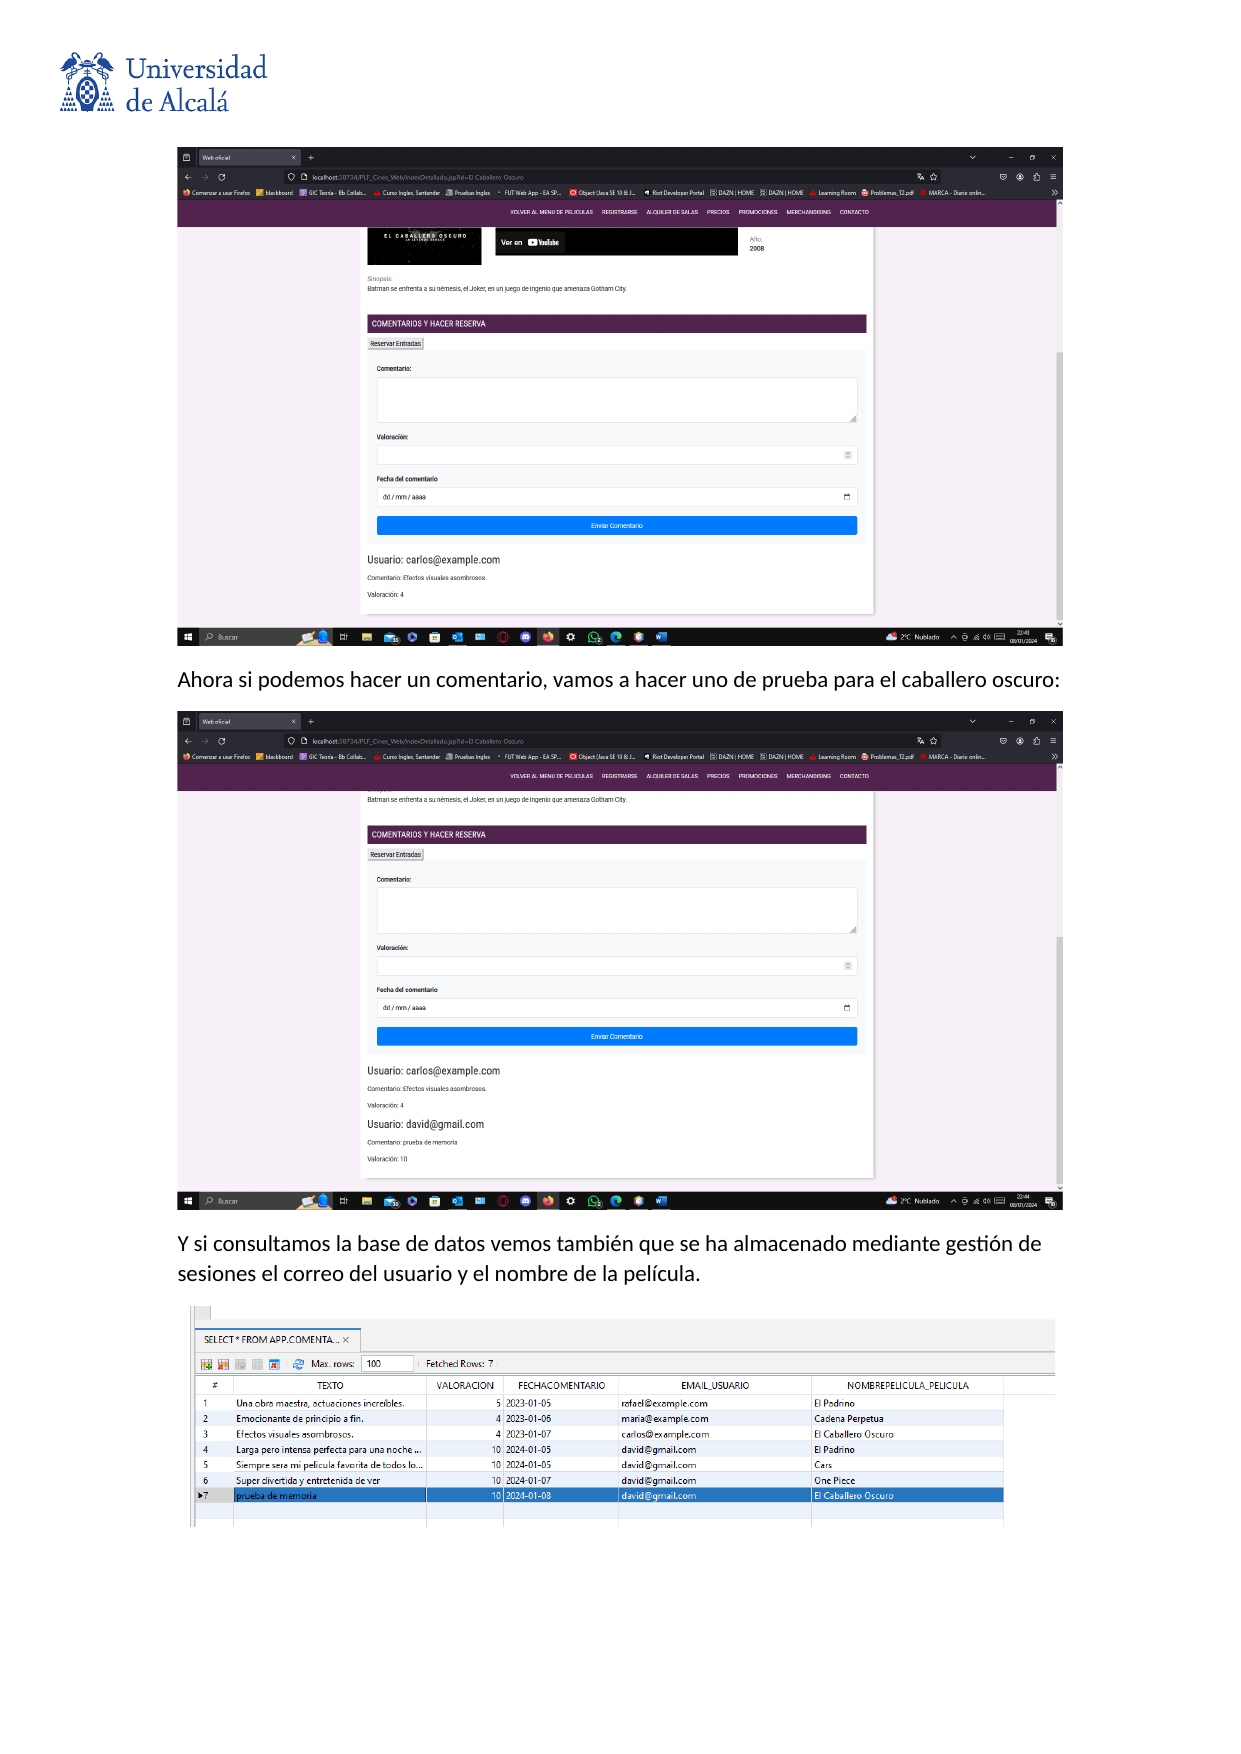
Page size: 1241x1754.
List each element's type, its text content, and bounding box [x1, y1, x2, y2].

text Y si consultamos la base de datos vemos también que se ha almacenado mediante gestión de sesiones el correo del usuario y el nombre de la película. [177, 1229, 1063, 1287]
picture [177, 711, 1063, 1210]
picture [53, 45, 274, 119]
picture [177, 1306, 1056, 1527]
picture [177, 147, 1063, 646]
text Ahora si podemos hacer un comentario, vamos a hacer uno de prueba para el caballero oscuro: [177, 665, 1063, 693]
